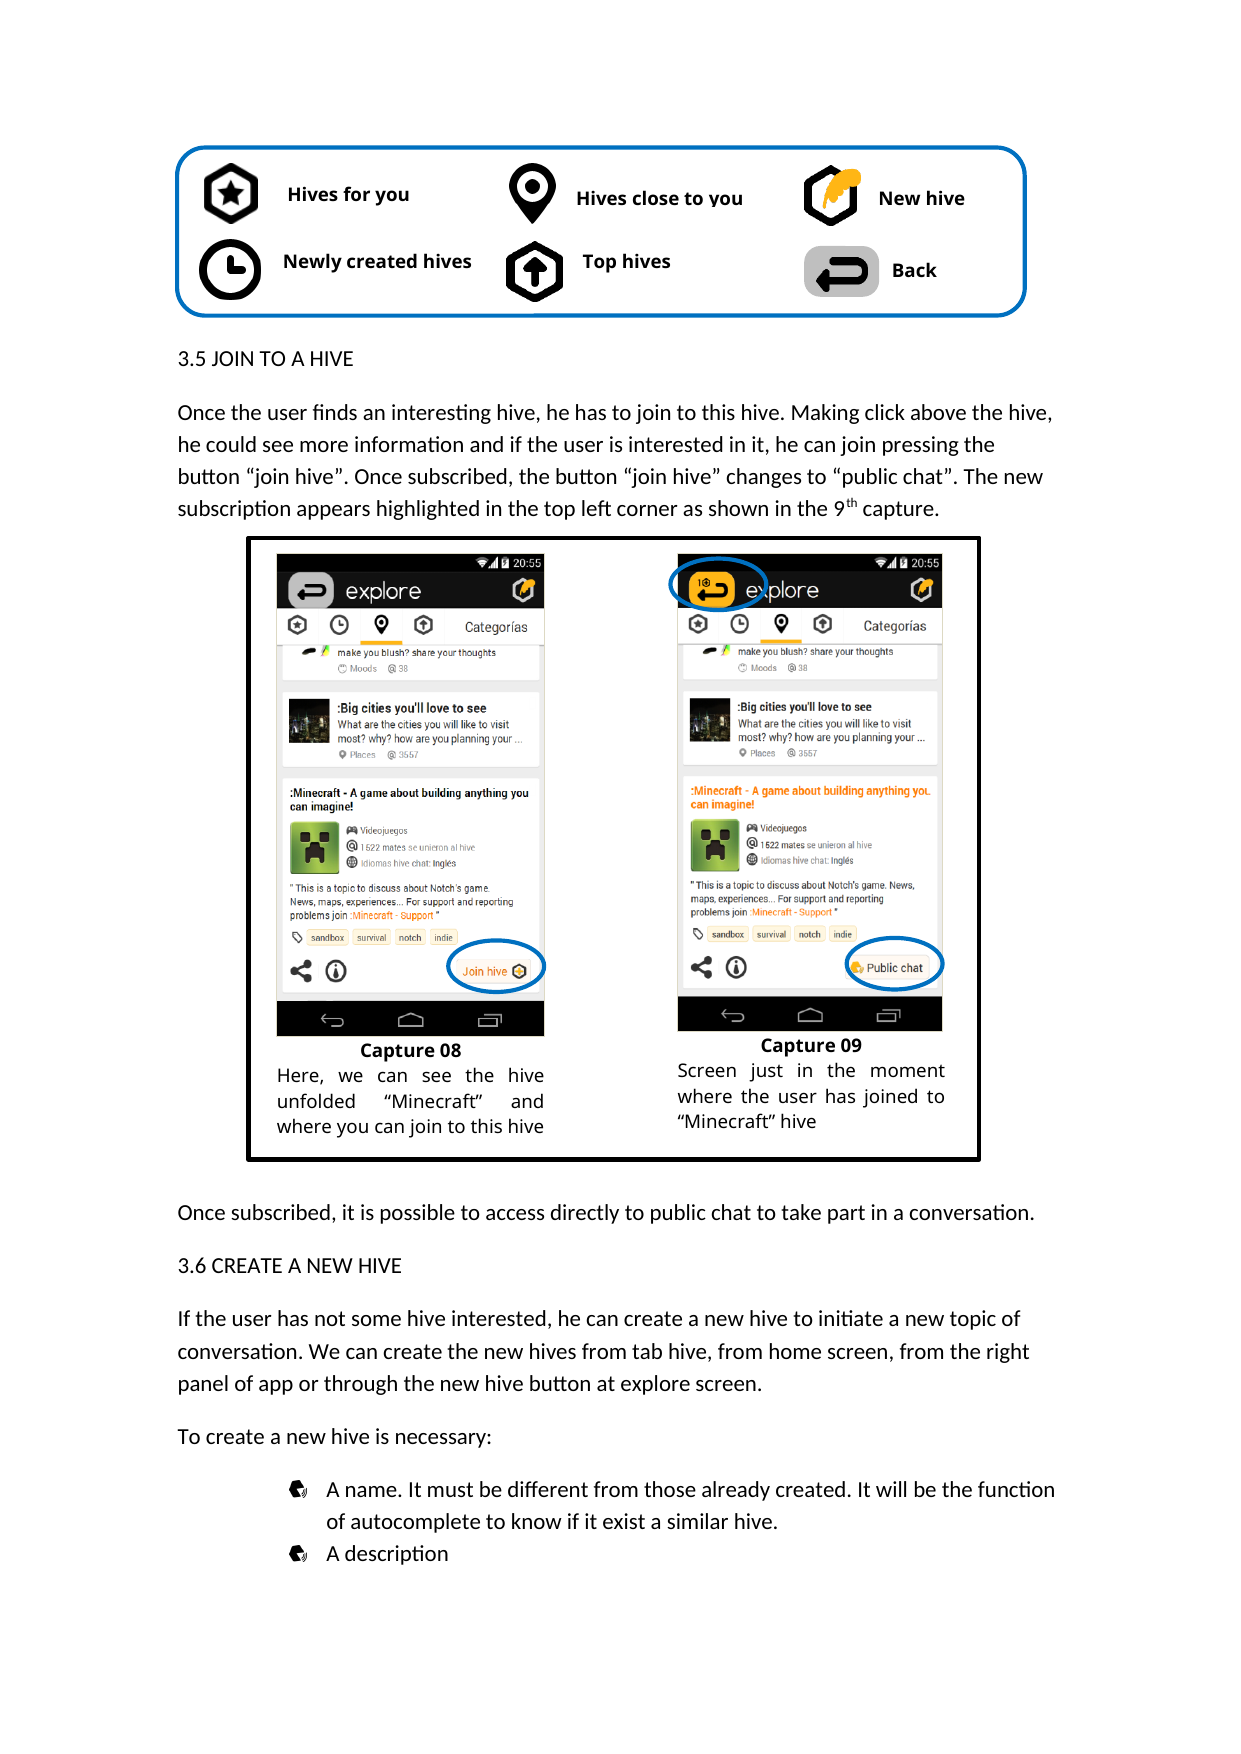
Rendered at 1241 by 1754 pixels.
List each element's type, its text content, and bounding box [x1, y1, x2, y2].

text If the user has not some hive interested, he can create a new hive to initiate a new topic of conversation. We can create the new hives from tab hive, from home screen, from the right panel of app or through the new hive button at explore screen. [177, 1304, 1063, 1397]
picture [678, 561, 764, 608]
picture [199, 239, 261, 300]
picture [289, 1545, 307, 1562]
picture [816, 257, 868, 292]
list A description [288, 1539, 1063, 1567]
picture [506, 241, 563, 302]
text 3.6 CREATE A NEW HIVE [177, 1252, 1063, 1279]
picture [849, 941, 940, 987]
picture [289, 1480, 307, 1498]
picture [804, 165, 861, 226]
picture [501, 163, 563, 224]
text 3.5 JOIN TO A HIVE [177, 344, 1063, 373]
picture [678, 554, 942, 1031]
text Once the user finds an interesting hive, he has to join to this hive. Making click above the hive, he could see more information and if the user is interested in it, he can join pressing the button “join hive”. Once subscribed, the button “join hive” changes to “public chat”. The new subscription appears highlighted in the top left corner as shown in the 9th capture. [177, 398, 1063, 522]
picture [277, 554, 544, 1036]
picture [204, 163, 258, 224]
list A name. It must be different from those already created. It will be the function of autocomplete to know if it exist a similar hive. [288, 1475, 1063, 1535]
picture [451, 943, 541, 989]
text To create a new hive is necessary: [177, 1422, 1063, 1450]
